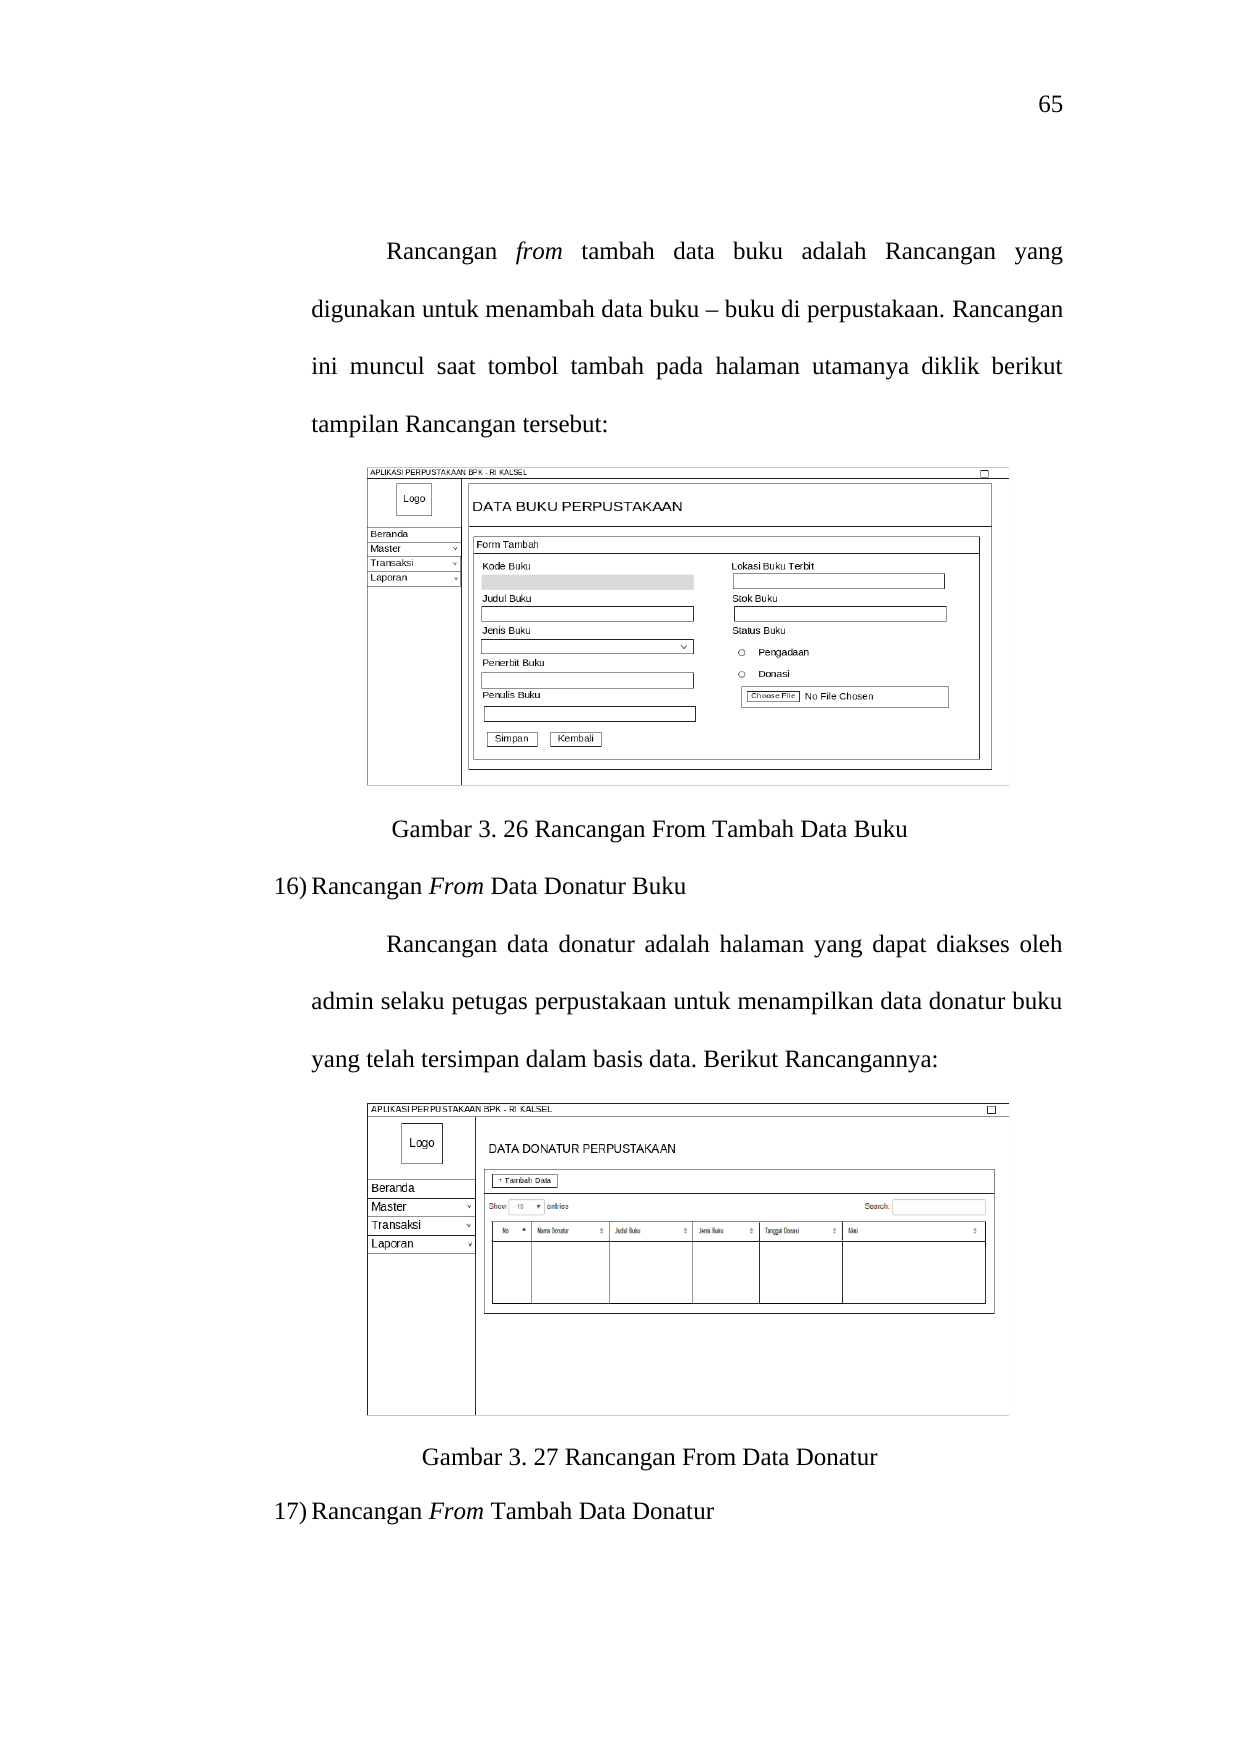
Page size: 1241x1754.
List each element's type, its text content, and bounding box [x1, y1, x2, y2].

list Rancangan from tambah data buku adalah Rancangan yang digunakan untuk menambah data buku – buku di perpustakaan. Rancangan ini muncul saat tombol tambah pada halaman utamanya diklik berikut tampilan Rancangan tersebut: [311, 236, 1063, 437]
list Rancangan data donatur adalah halaman yang dapat diakses oleh admin selaku petugas perpustakaan untuk menampilkan data donatur buku yang telah tersimpan dalam basis data. Berikut Rancangannya: [311, 929, 1063, 1073]
list Rancangan From Tambah Data Donatur [274, 1496, 1063, 1525]
list Rancangan From Data Donatur Buku [274, 871, 1063, 900]
